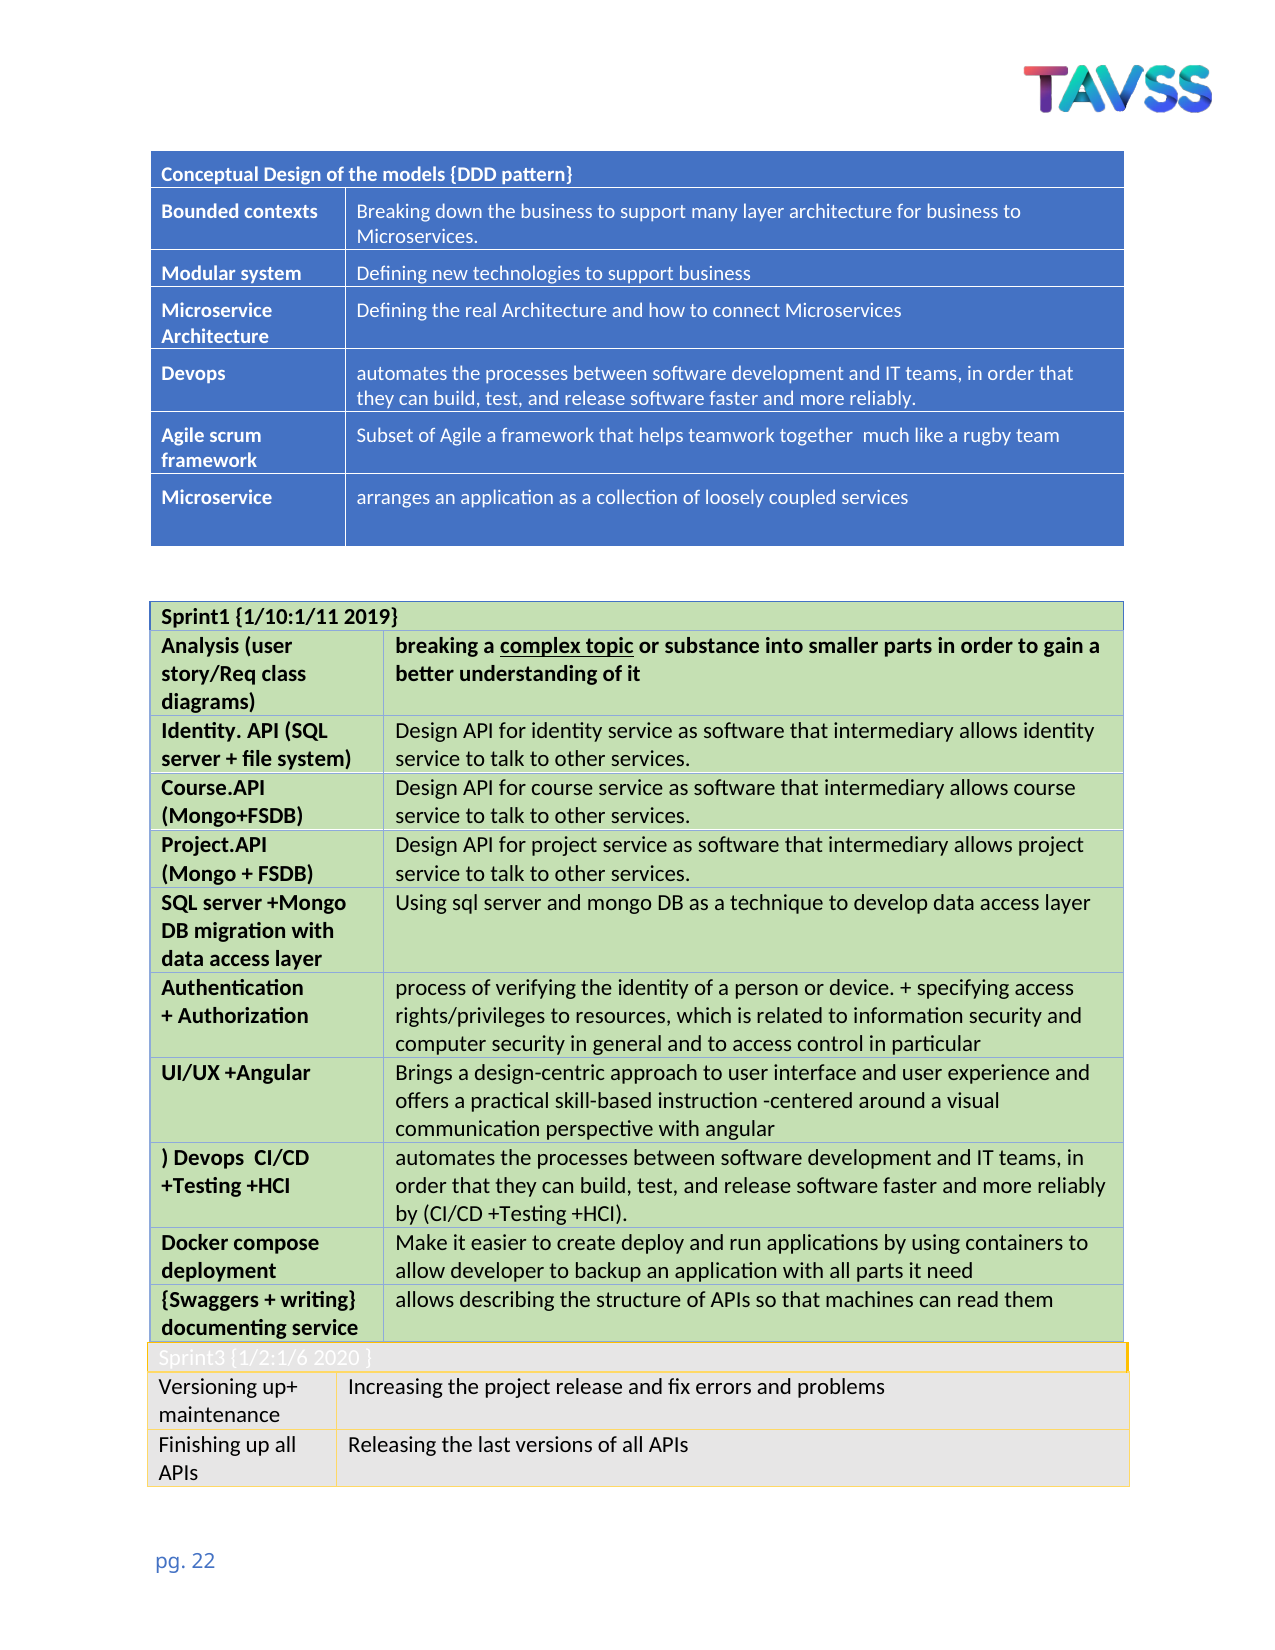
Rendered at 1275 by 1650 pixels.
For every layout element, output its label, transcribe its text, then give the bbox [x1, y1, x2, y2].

table_cell Increasing the project release and fix errors and problems [337, 1373, 1129, 1429]
table_cell Breaking down the business to support many layer architecture for business to Microservices. [346, 188, 1124, 249]
table_cell arranges an application as a collection of loosely coupled services [346, 474, 1124, 546]
table_cell Modular system [151, 250, 345, 286]
table_cell Authentication + Authorization [151, 973, 383, 1057]
table_cell breaking a complex topic or substance into smaller parts in order to gain a better understanding of it [384, 631, 1123, 715]
table_cell Microservice Architecture [151, 287, 345, 348]
table_cell Project.API (Mongo + FSDB) [151, 831, 383, 887]
table_cell Defining the real Architecture and how to connect Microservices [346, 287, 1124, 348]
table_header Sprint1 {1/10:1/11 2019} [151, 602, 1123, 630]
table_cell Bounded contexts [151, 188, 345, 249]
table_cell process of verifying the identity of a person or device. + specifying access rights/privileges to resources, which is related to information security and computer security in general and to access control in particular [384, 973, 1123, 1057]
table_cell Agile scrum framework [151, 412, 345, 473]
table_cell Design API for identity service as software that intermediary allows identity service to talk to other services. [384, 716, 1123, 772]
table_header Conceptual Design of the models {DDD pattern} [151, 151, 1124, 187]
table_cell Subset of Agile a framework that helps teamwork together much like a rugby team [346, 412, 1124, 473]
table_cell automates the processes between software development and IT teams, in order that they can build, test, and release software faster and more reliably by (CI/CD +Testing +HCI). [384, 1143, 1123, 1227]
table_cell Identity. API (SQL server + file system) [151, 716, 383, 772]
table_cell allows describing the structure of APIs so that machines can read them [384, 1285, 1123, 1341]
table_cell Analysis (user story/Req class diagrams) [151, 631, 383, 715]
table_cell Design API for course service as software that intermediary allows course service to talk to other services. [384, 774, 1123, 829]
table_cell UI/UX +Angular [151, 1058, 383, 1142]
table_cell Devops [151, 349, 345, 411]
table_cell Design API for project service as software that intermediary allows project service to talk to other services. [384, 831, 1123, 887]
table_cell Releasing the last versions of all APIs [337, 1430, 1129, 1486]
table_cell Defining new technologies to support business [346, 250, 1124, 286]
table_cell Brings a design-centric approach to user interface and user experience and offers a practical skill-based instruction -centered around a visual communication perspective with angular [384, 1058, 1123, 1142]
table_cell {Swaggers + writing} documenting service [151, 1285, 383, 1341]
picture [1002, 41, 1236, 135]
table_cell Make it easier to create deploy and run applications by using containers to allow developer to backup an application with all parts it need [384, 1228, 1123, 1284]
table_cell automates the processes between software development and IT teams, in order that they can build, test, and release software faster and more reliably. [346, 349, 1124, 411]
table_cell Docker compose deployment [151, 1228, 383, 1284]
table_cell ) Devops CI/CD +Testing +HCI [151, 1143, 383, 1227]
table_cell SQL server +Mongo DB migration with data access layer [151, 888, 383, 972]
table_cell Using sql server and mongo DB as a technique to develop data access layer [384, 888, 1123, 972]
table_cell Versioning up+ maintenance [148, 1373, 336, 1429]
table_header Sprint3 {1/2:1/6 2020 } [148, 1343, 1126, 1371]
table_cell Microservice [151, 474, 345, 546]
table_cell Finishing up all APIs [148, 1430, 336, 1486]
table_cell Course.API (Mongo+FSDB) [151, 774, 383, 829]
